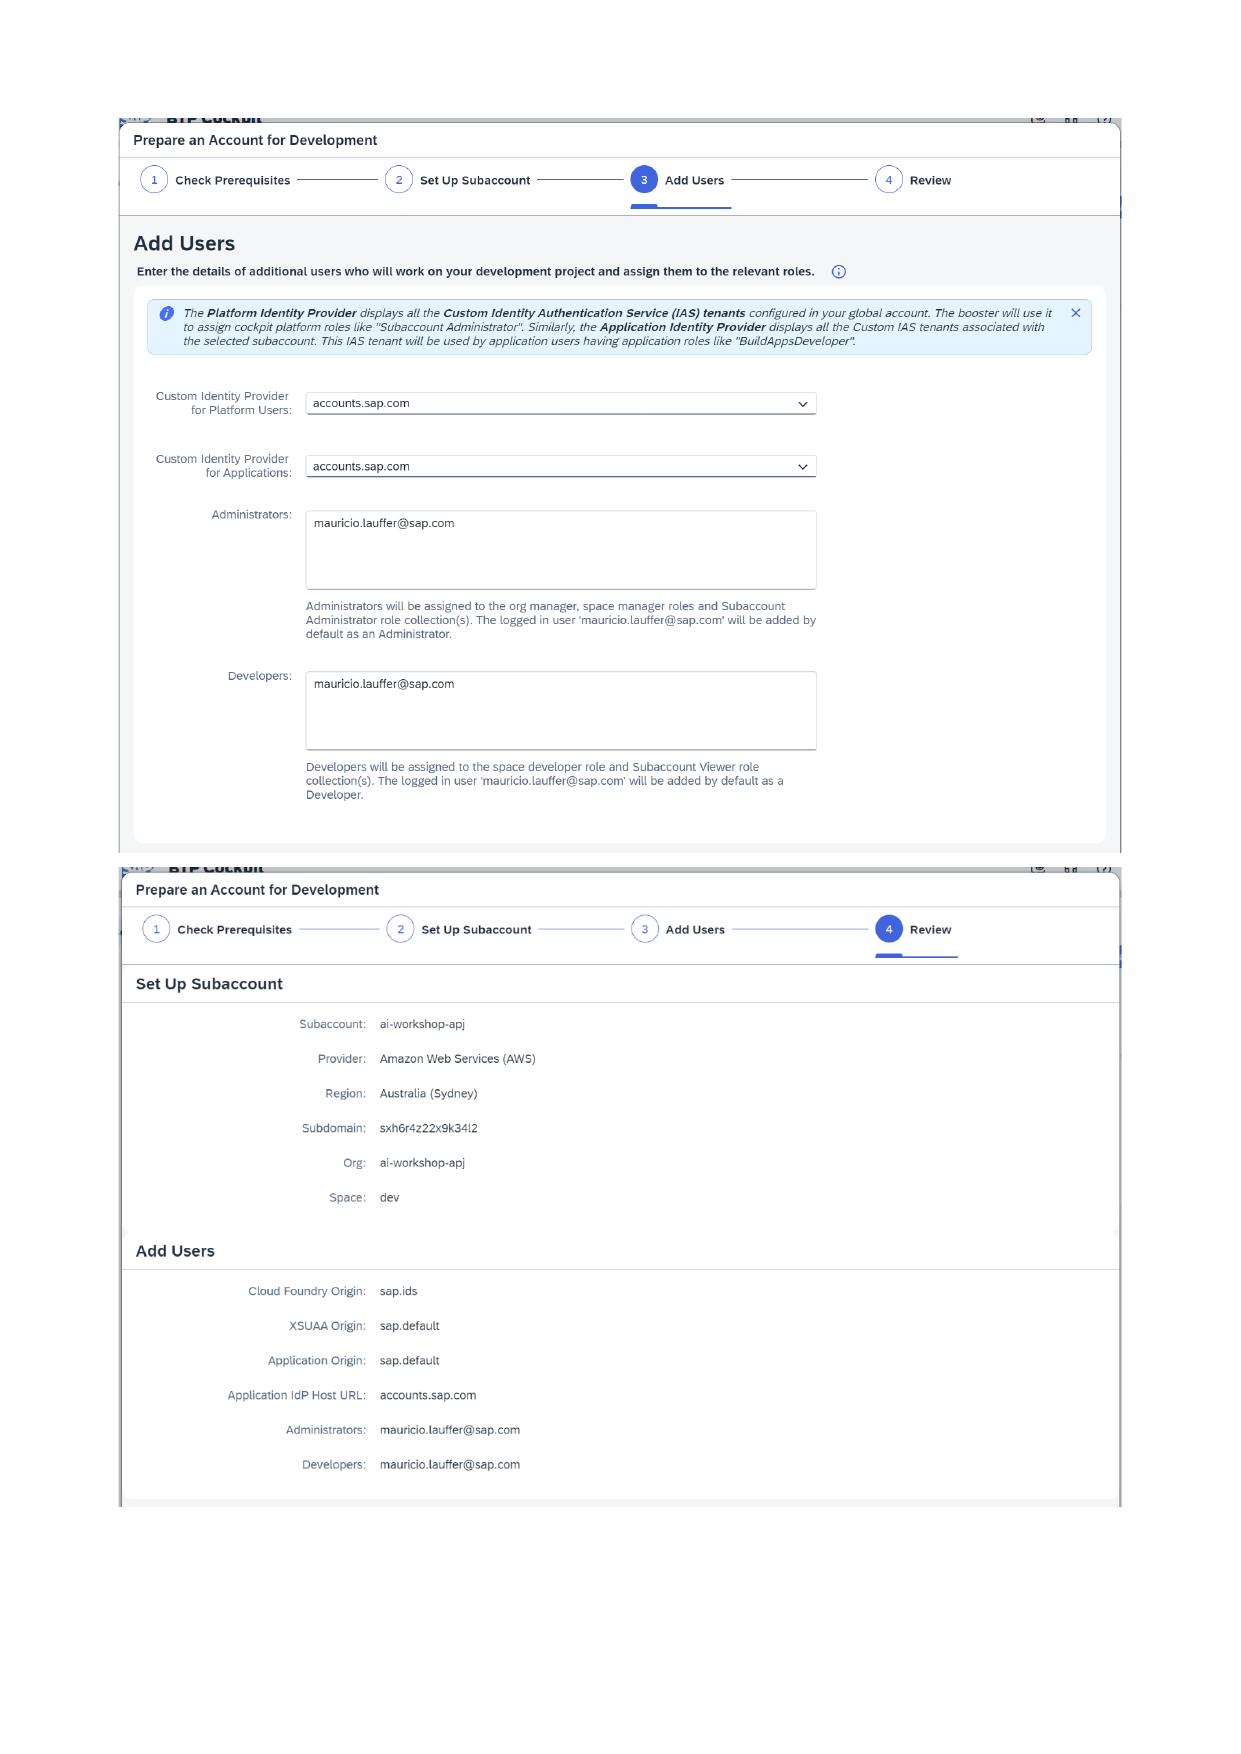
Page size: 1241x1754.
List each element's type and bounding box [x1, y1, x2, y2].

picture [118, 867, 1122, 1507]
picture [118, 118, 1122, 853]
